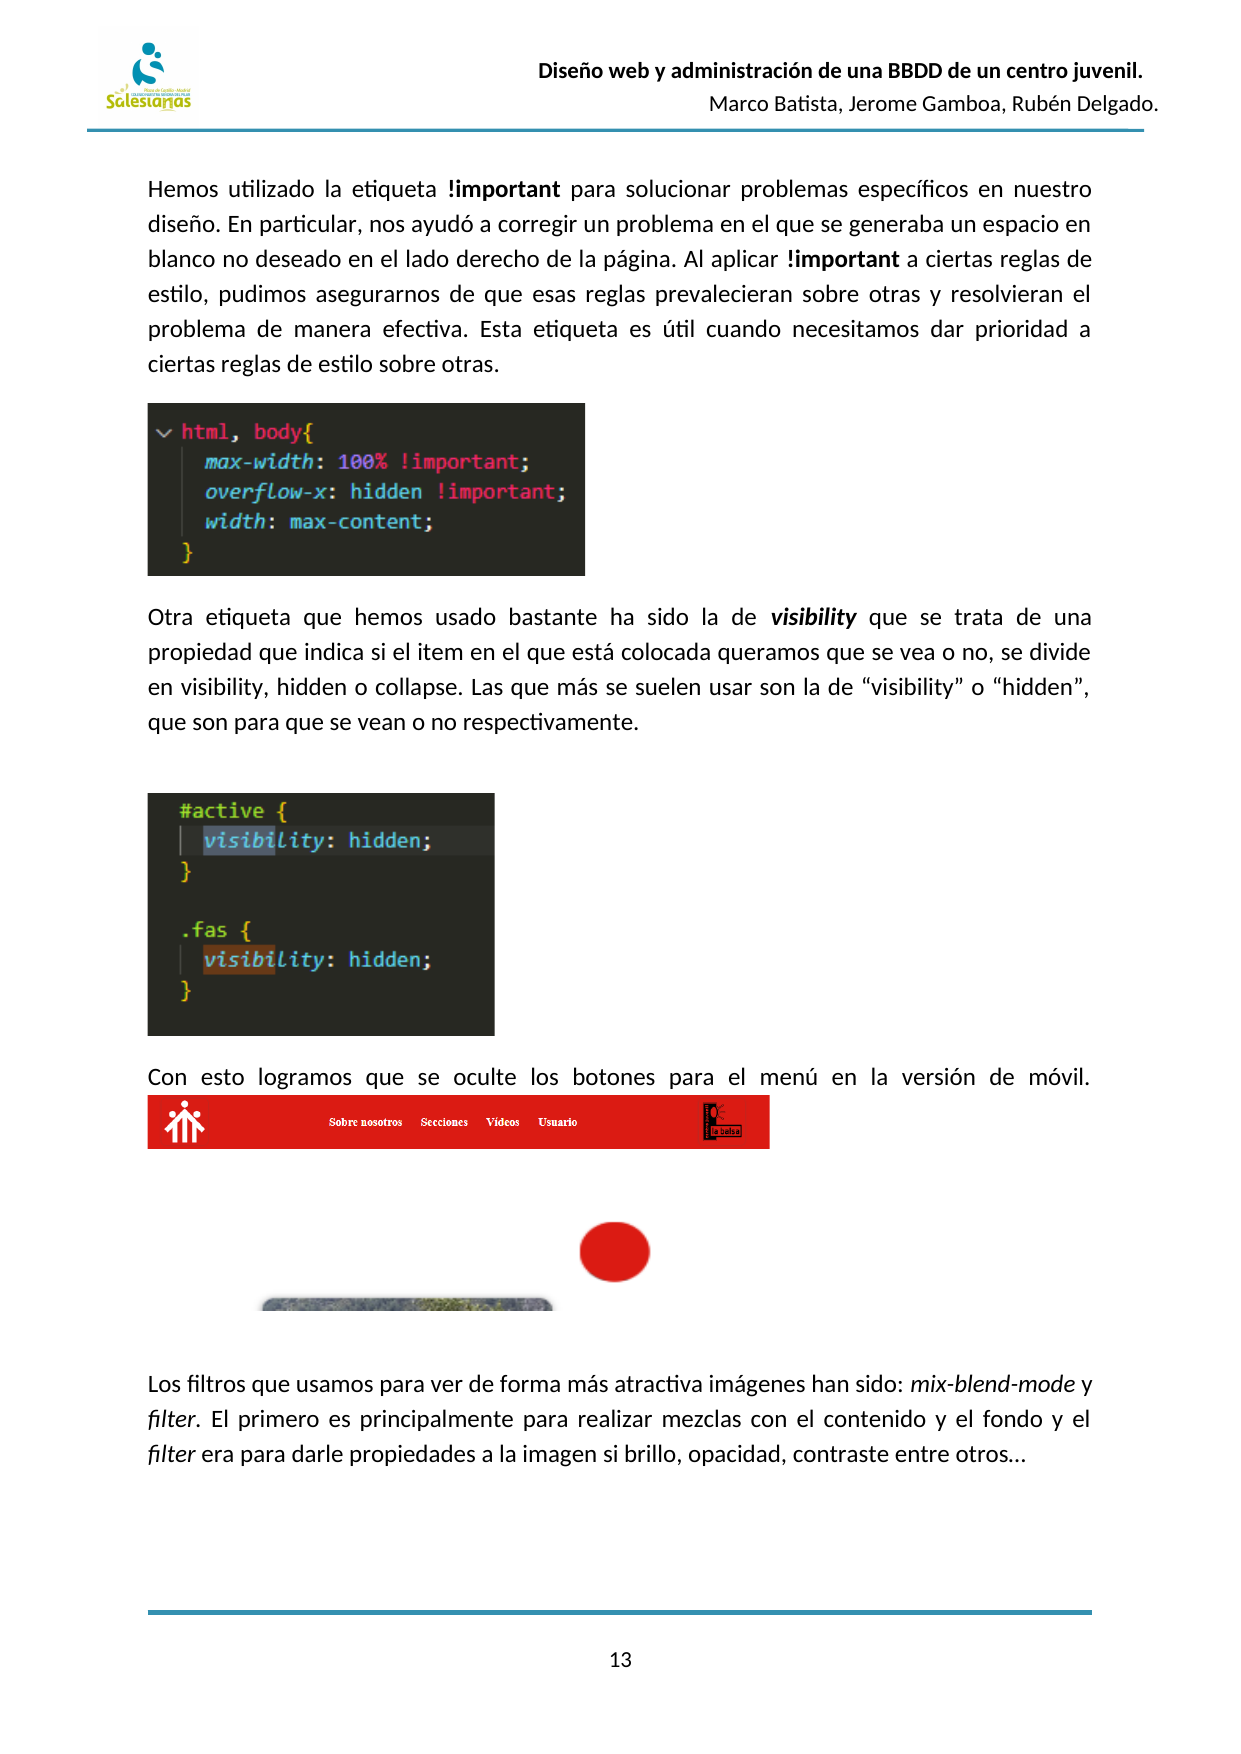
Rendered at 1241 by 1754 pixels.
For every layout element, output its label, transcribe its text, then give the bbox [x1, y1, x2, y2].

picture [147, 793, 495, 1036]
picture [147, 1095, 770, 1149]
picture [147, 1206, 668, 1311]
picture [147, 403, 586, 576]
text Hemos utilizado la etiqueta !important para solucionar problemas específicos en nuestro diseño. En particular, nos ayudó a corregir un problema en el que se generaba un espacio en blanco no deseado en el lado derecho de la página. Al aplicar !important a ciertas reglas de estilo, pudimos asegurarnos de que esas reglas prevalecieran sobre otras y resolvieran el problema de manera efectiva. Esta etiqueta es útil cuando necesitamos dar prioridad a ciertas reglas de estilo sobre otras. [148, 173, 1092, 378]
picture [97, 26, 200, 128]
text Los filtros que usamos para ver de forma más atractiva imágenes han sido: mix-blend-mode y filter. El primero es principalmente para realizar mezclas con el contenido y el fondo y el filter era para darle propiedades a la imagen si brillo, opacidad, contraste entre otros… [148, 1368, 1092, 1468]
text Otra etiqueta que hemos usado bastante ha sido la de visibility que se trata de una propiedad que indica si el item en el que está colocada queramos que se vea o no, se divide en visibility, hidden o collapse. Las que más se suelen usar son la de “visibility” o “hidden”, que son para que se vean o no respectivamente. [148, 601, 1092, 736]
